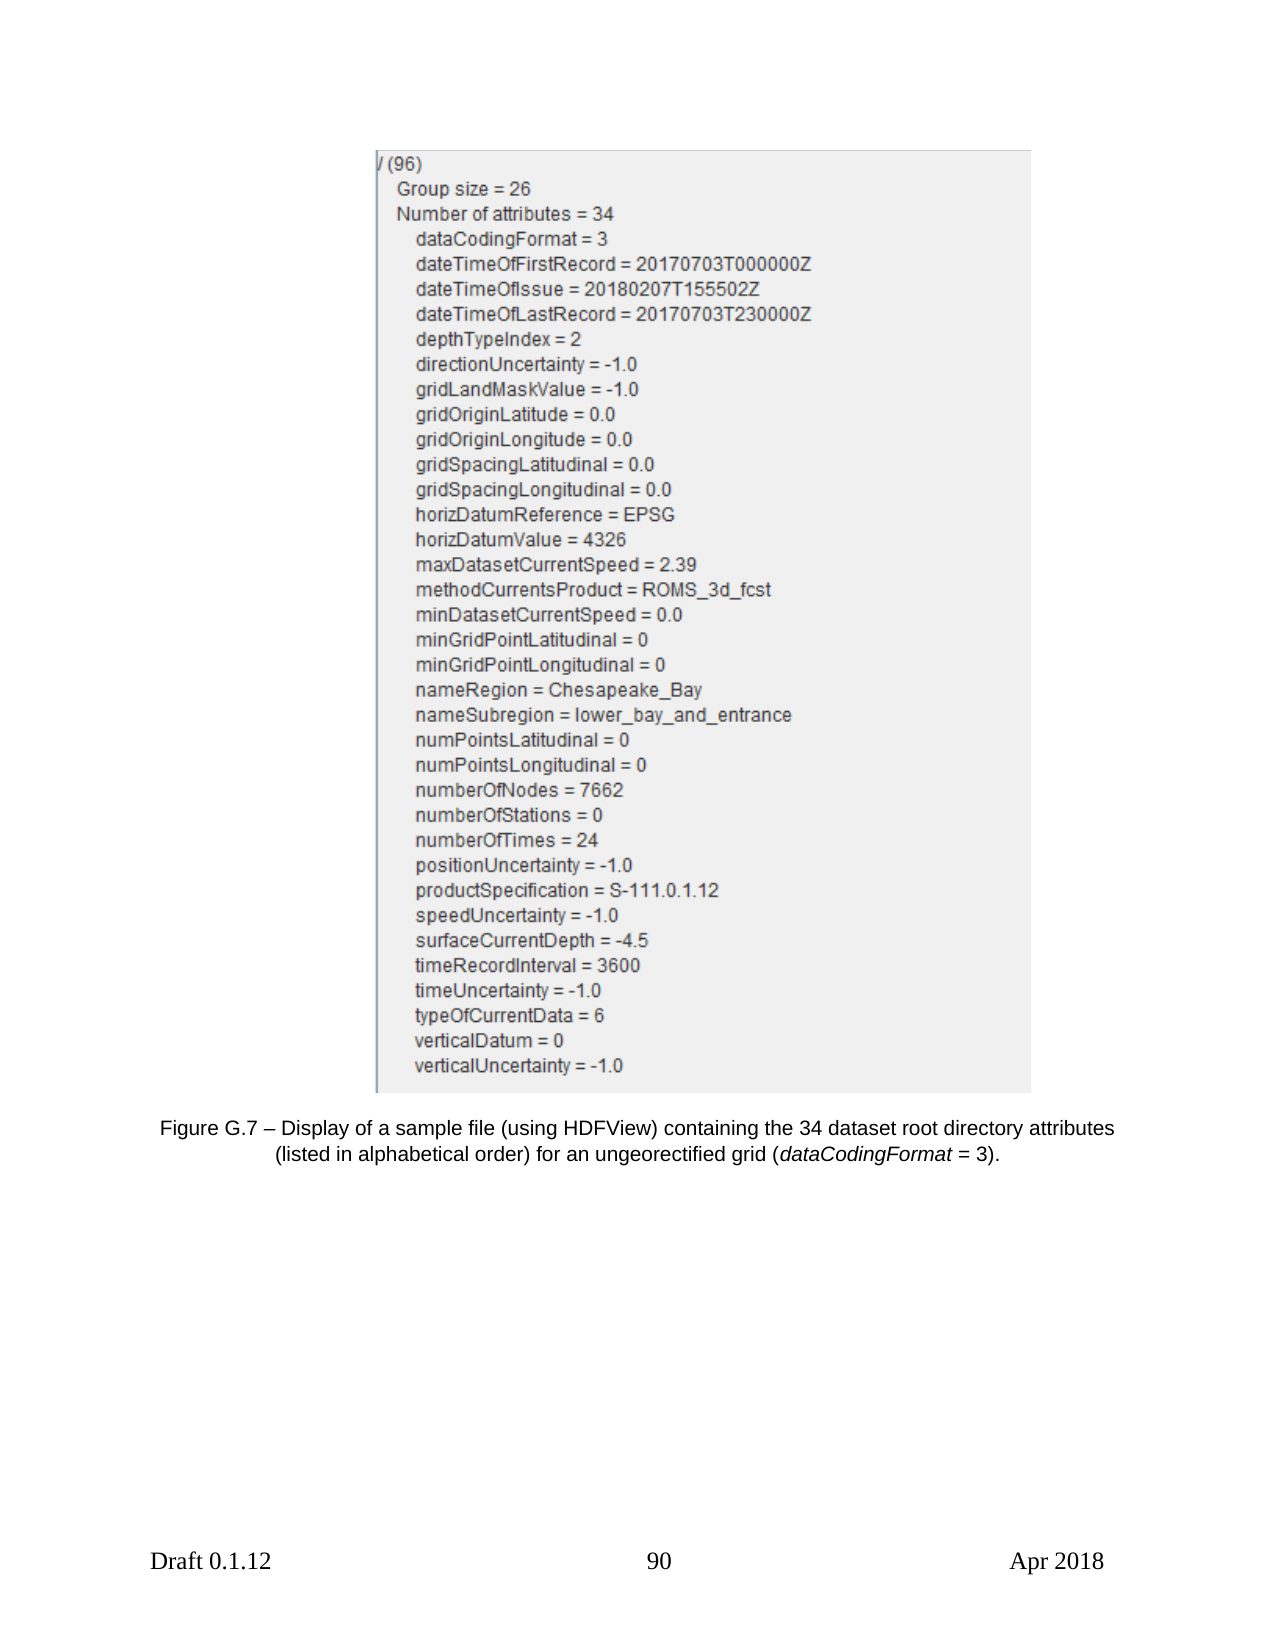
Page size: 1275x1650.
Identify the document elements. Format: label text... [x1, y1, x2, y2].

picture [375, 150, 1032, 1093]
text Figure G.7 – Display of a sample file (using HDFView) containing the 34 dataset root directory attributes (listed in alphabetical order) for an ungeorectified grid (dataCodingFormat = 3). [150, 1116, 1125, 1166]
